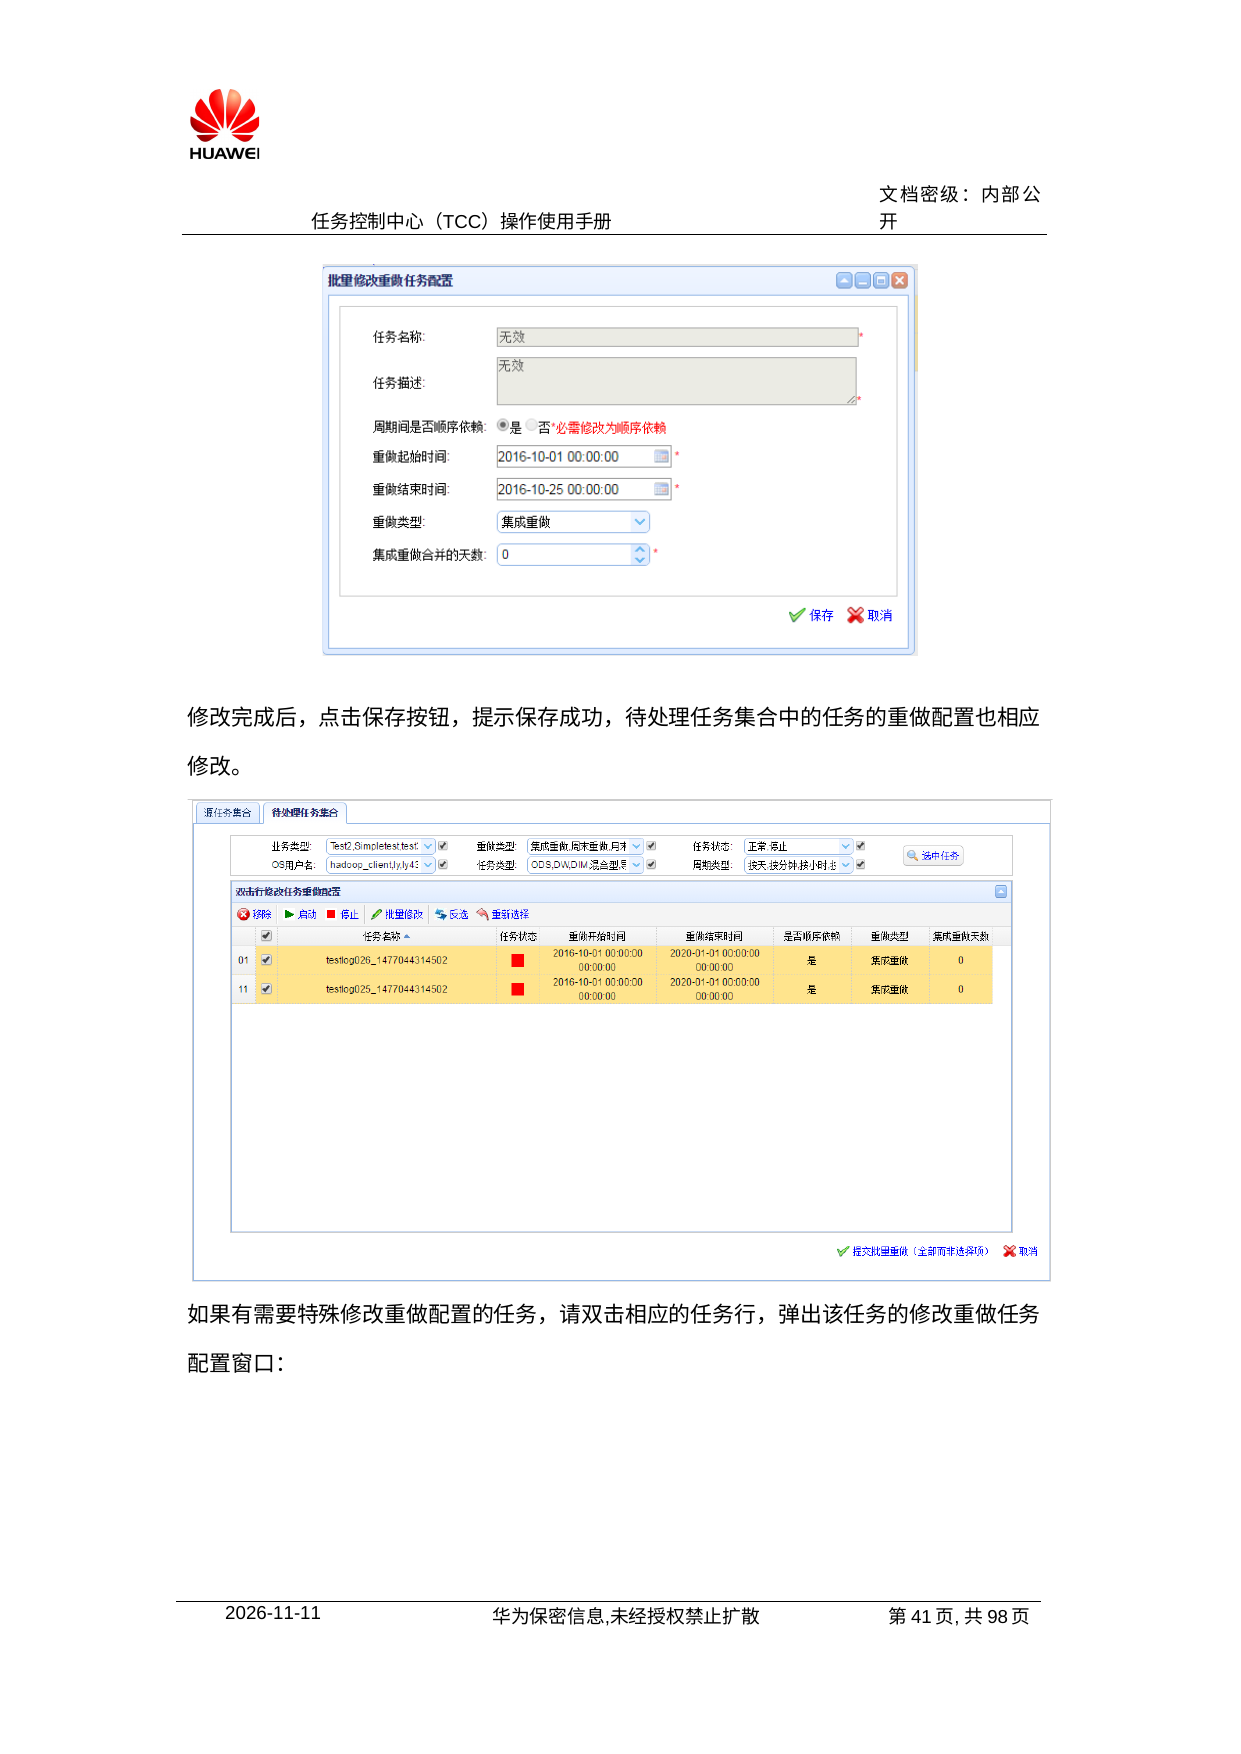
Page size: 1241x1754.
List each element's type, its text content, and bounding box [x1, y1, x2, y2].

picture [187, 799, 1053, 1282]
picture [190, 89, 260, 159]
text 修改完成后，点击保存按钮，提示保存成功，待处理任务集合中的任务的重做配置也相应修改。 [187, 699, 1053, 781]
text 如果有需要特殊修改重做配置的任务，请双击相应的任务行，弹出该任务的修改重做任务配置窗口： [187, 1297, 1053, 1378]
picture [322, 264, 918, 656]
